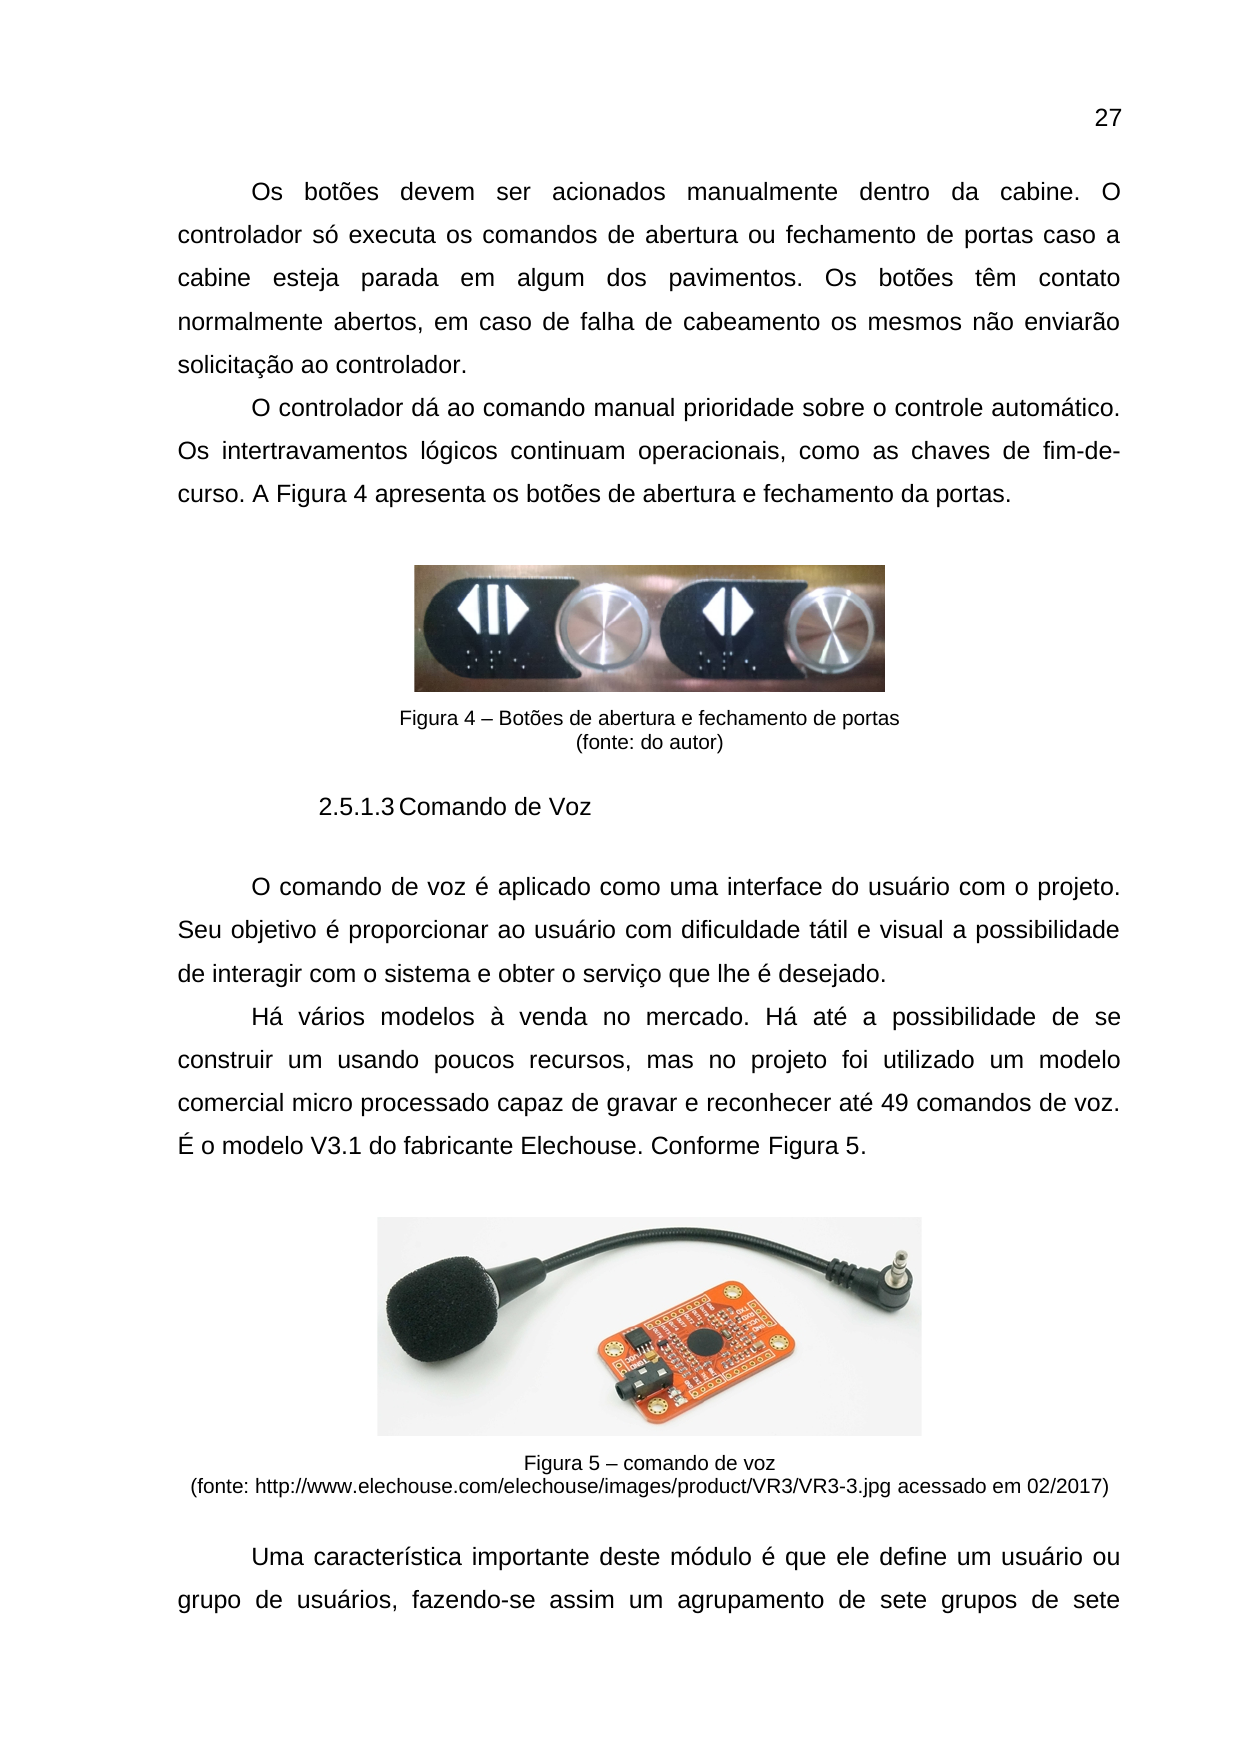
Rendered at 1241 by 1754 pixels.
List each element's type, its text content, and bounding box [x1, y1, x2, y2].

text Há vários modelos à venda no mercado. Há até a possibilidade de se construir um usando poucos recursos, mas no projeto foi utilizado um modelo comercial micro processado capaz de gravar e reconhecer até 49 comandos de voz. É o modelo V3.1 do fabricante Elechouse. Conforme Figura 5. [177, 1002, 1122, 1160]
text Os botões devem ser acionados manualmente dentro da cabine. O controlador só executa os comandos de abertura ou fechamento de portas caso a cabine esteja parada em algum dos pavimentos. Os botões têm contato normalmente abertos, em caso de falha de cabeamento os mesmos não enviarão solicitação ao controlador. [177, 177, 1122, 378]
subtitle Comando de Voz [244, 792, 1122, 820]
text (fonte: http://www.elechouse.com/elechouse/images/product/VR3/VR3-3.jpg acessado em 02/2017) [177, 1474, 1122, 1498]
picture [414, 565, 885, 692]
text (fonte: do autor) [177, 730, 1122, 754]
text O comando de voz é aplicado como uma interface do usuário com o projeto. Seu objetivo é proporcionar ao usuário com dificuldade tátil e visual a possibilidade de interagir com o sistema e obter o serviço que lhe é desejado. [177, 872, 1122, 987]
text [177, 1541, 1122, 1613]
text O controlador dá ao comando manual prioridade sobre o controle automático. Os intertravamentos lógicos continuam operacionais, como as chaves de fim-de-curso. A Figura 4 apresenta os botões de abertura e fechamento da portas. [177, 393, 1122, 508]
picture [377, 1217, 922, 1436]
